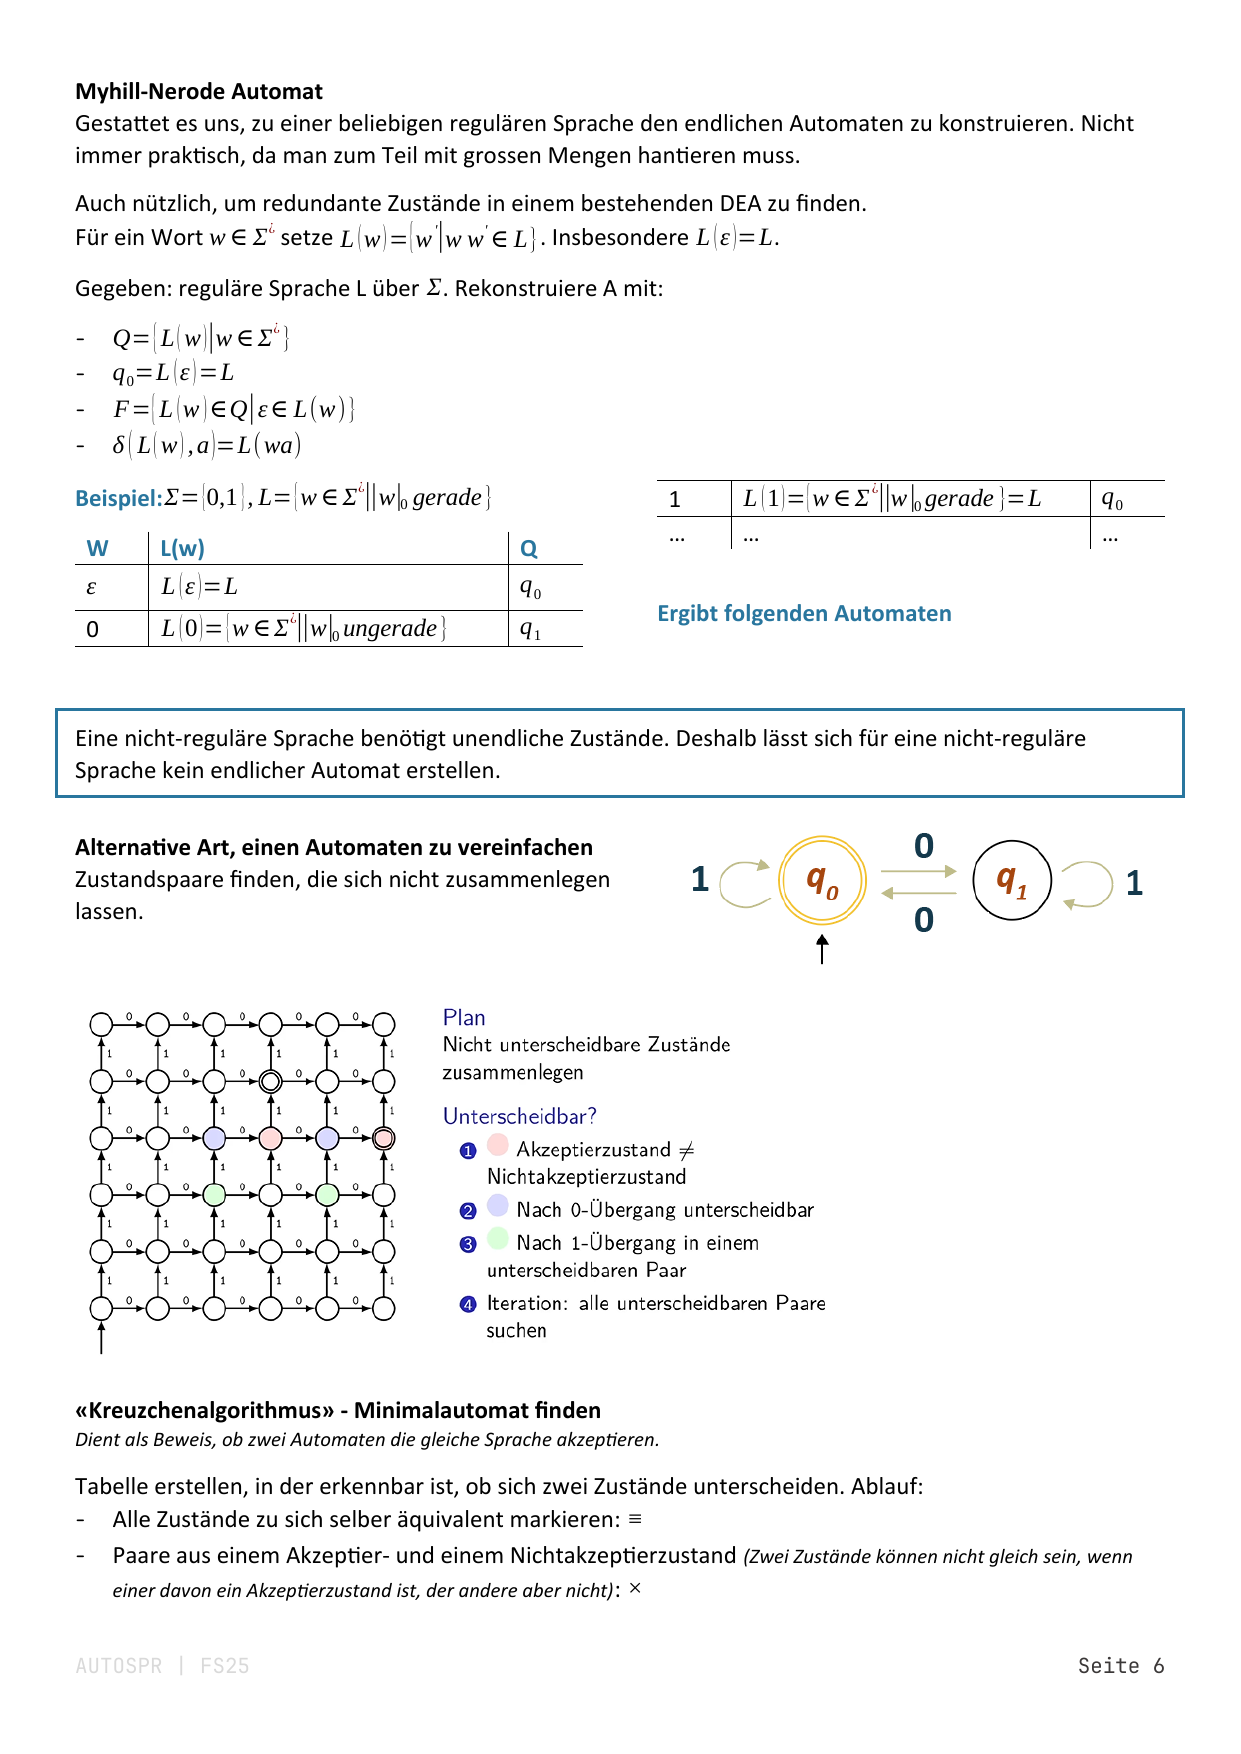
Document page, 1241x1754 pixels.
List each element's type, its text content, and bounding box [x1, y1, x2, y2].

table_cell 1 [657, 481, 731, 516]
text Ergibt folgenden Automaten [657, 597, 1165, 628]
text Paare aus einem Akzeptier- und einem Nichtakzeptierzustand (Zwei Zustände können nicht gleich sein, wenn einer davon ein Akzeptierzustand ist, der andere aber nicht): [75, 1538, 1165, 1604]
table_cell 0 [75, 611, 148, 646]
table_cell [732, 481, 1090, 516]
table_cell … [657, 517, 731, 549]
table_cell … [732, 517, 1090, 549]
table_cell … [1091, 517, 1165, 549]
text Beispiel: [75, 480, 583, 513]
text Tabelle erstellen, in der erkennbar ist, ob sich zwei Zustände unterscheiden. Ablauf: [75, 1470, 1165, 1501]
picture [657, 823, 1166, 977]
text Auch nützlich, um redundante Zustände in einem bestehenden DEA zu finden. Für ein Wort setze . Insbesondere . [75, 188, 1165, 254]
table_cell [1091, 481, 1165, 516]
text Gestattet es uns, zu einer beliebigen regulären Sprache den endlichen Automaten zu konstruieren. Nicht immer praktisch, da man zum Teil mit grossen Mengen hantieren muss. [75, 107, 1165, 169]
text Gegeben: reguläre Sprache L über . Rekonstruiere A mit: [75, 272, 1165, 303]
table_cell [149, 565, 508, 610]
table_header Q [509, 532, 583, 563]
table_header W [75, 532, 148, 563]
table_cell [509, 565, 583, 610]
text Alle Zustände zu sich selber äquivalent markieren: [75, 1502, 1165, 1536]
text «Kreuzchenalgorithmus» - Minimalautomat finden [75, 1395, 1165, 1425]
table_cell [75, 565, 148, 610]
table_header L(w) [149, 532, 508, 563]
text Eine nicht-reguläre Sprache benötigt unendliche Zustände. Deshalb lässt sich für eine nicht-reguläre Sprache kein endlicher Automat erstellen. [58, 711, 1182, 795]
picture [75, 994, 840, 1377]
table_cell [149, 611, 508, 646]
table_cell [509, 611, 583, 646]
text Dient als Beweis, ob zwei Automaten die gleiche Sprache akzeptieren. [75, 1427, 1165, 1452]
text Alternative Art, einen Automaten zu vereinfachen [75, 831, 657, 862]
text Myhill-Nerode Automat [75, 75, 1165, 106]
text Zustandspaare finden, die sich nicht zusammenlegen lassen. [75, 863, 657, 926]
